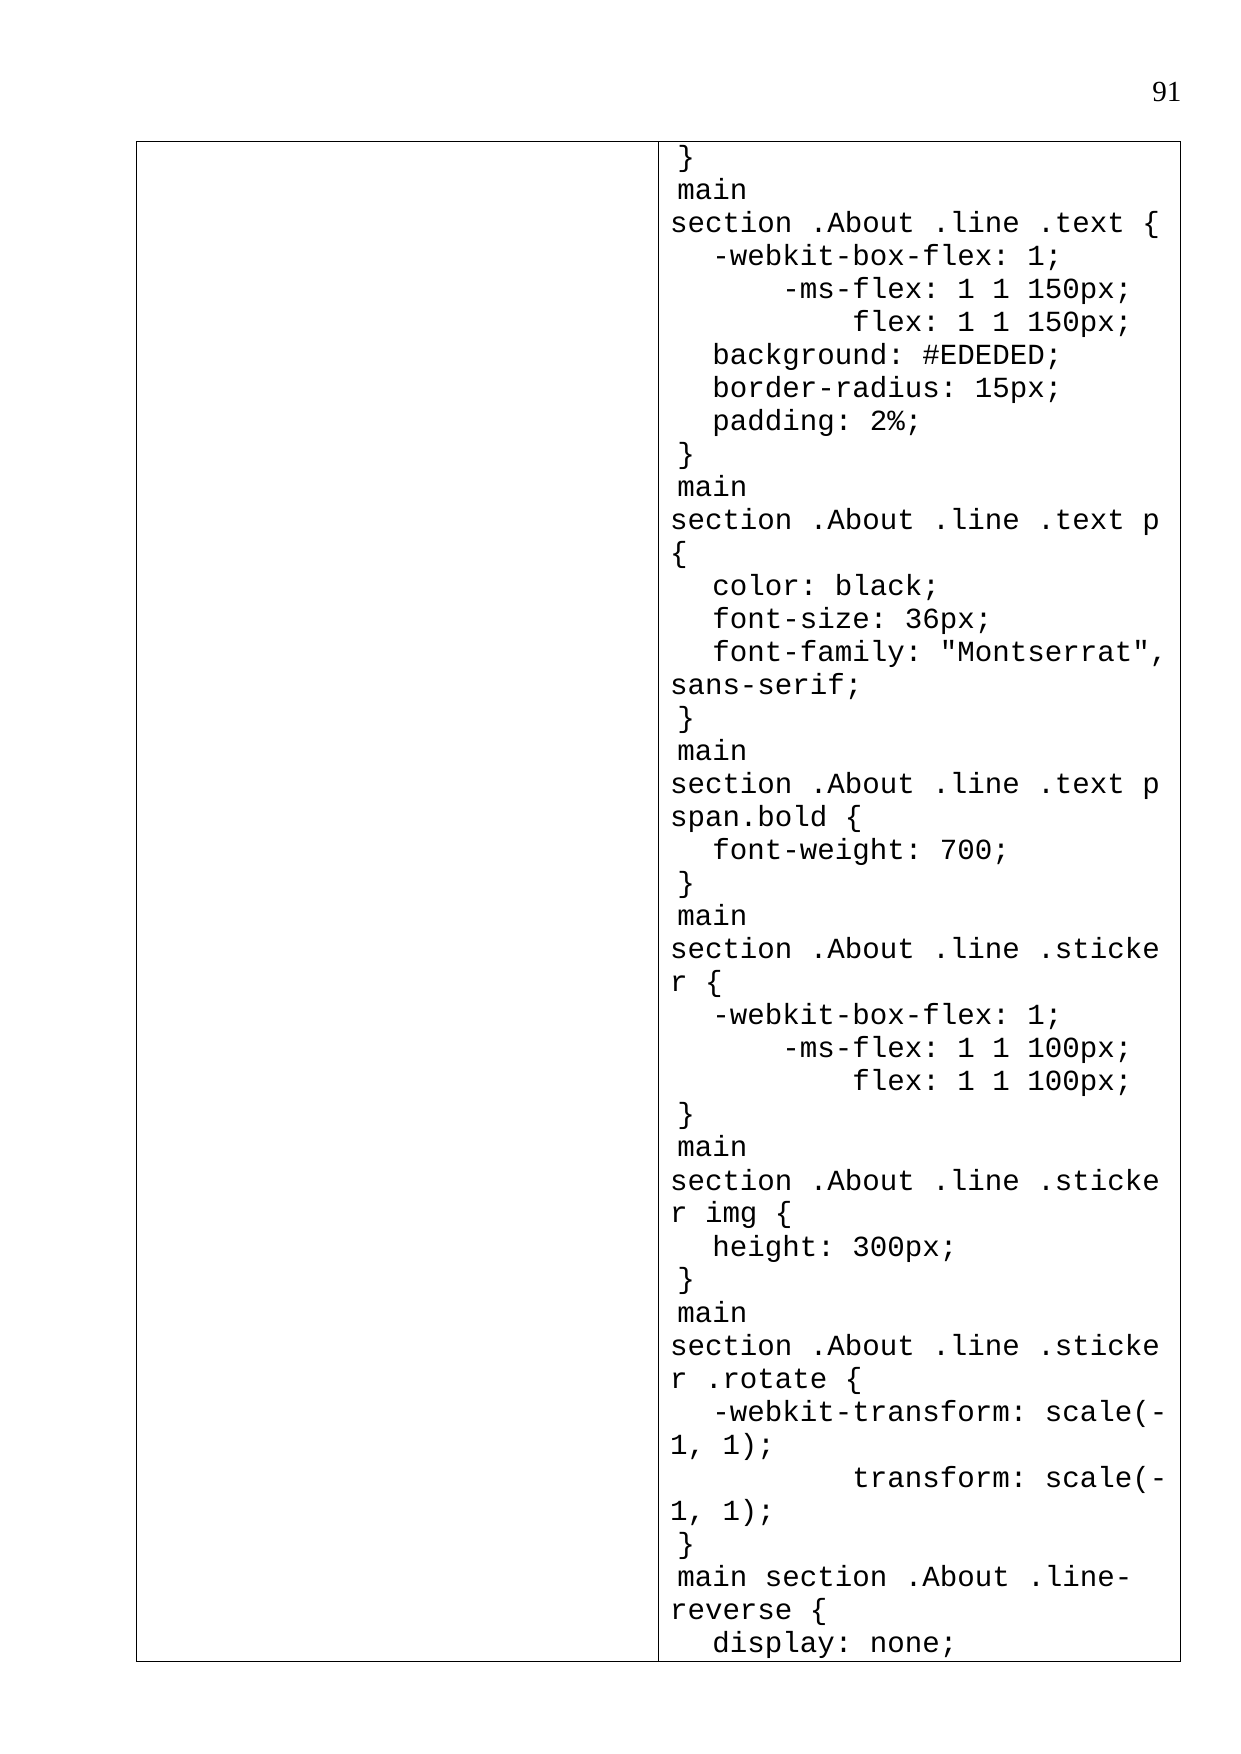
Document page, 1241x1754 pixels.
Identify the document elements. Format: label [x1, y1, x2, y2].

table_cell [137, 142, 658, 1661]
table_cell [659, 142, 1180, 1661]
